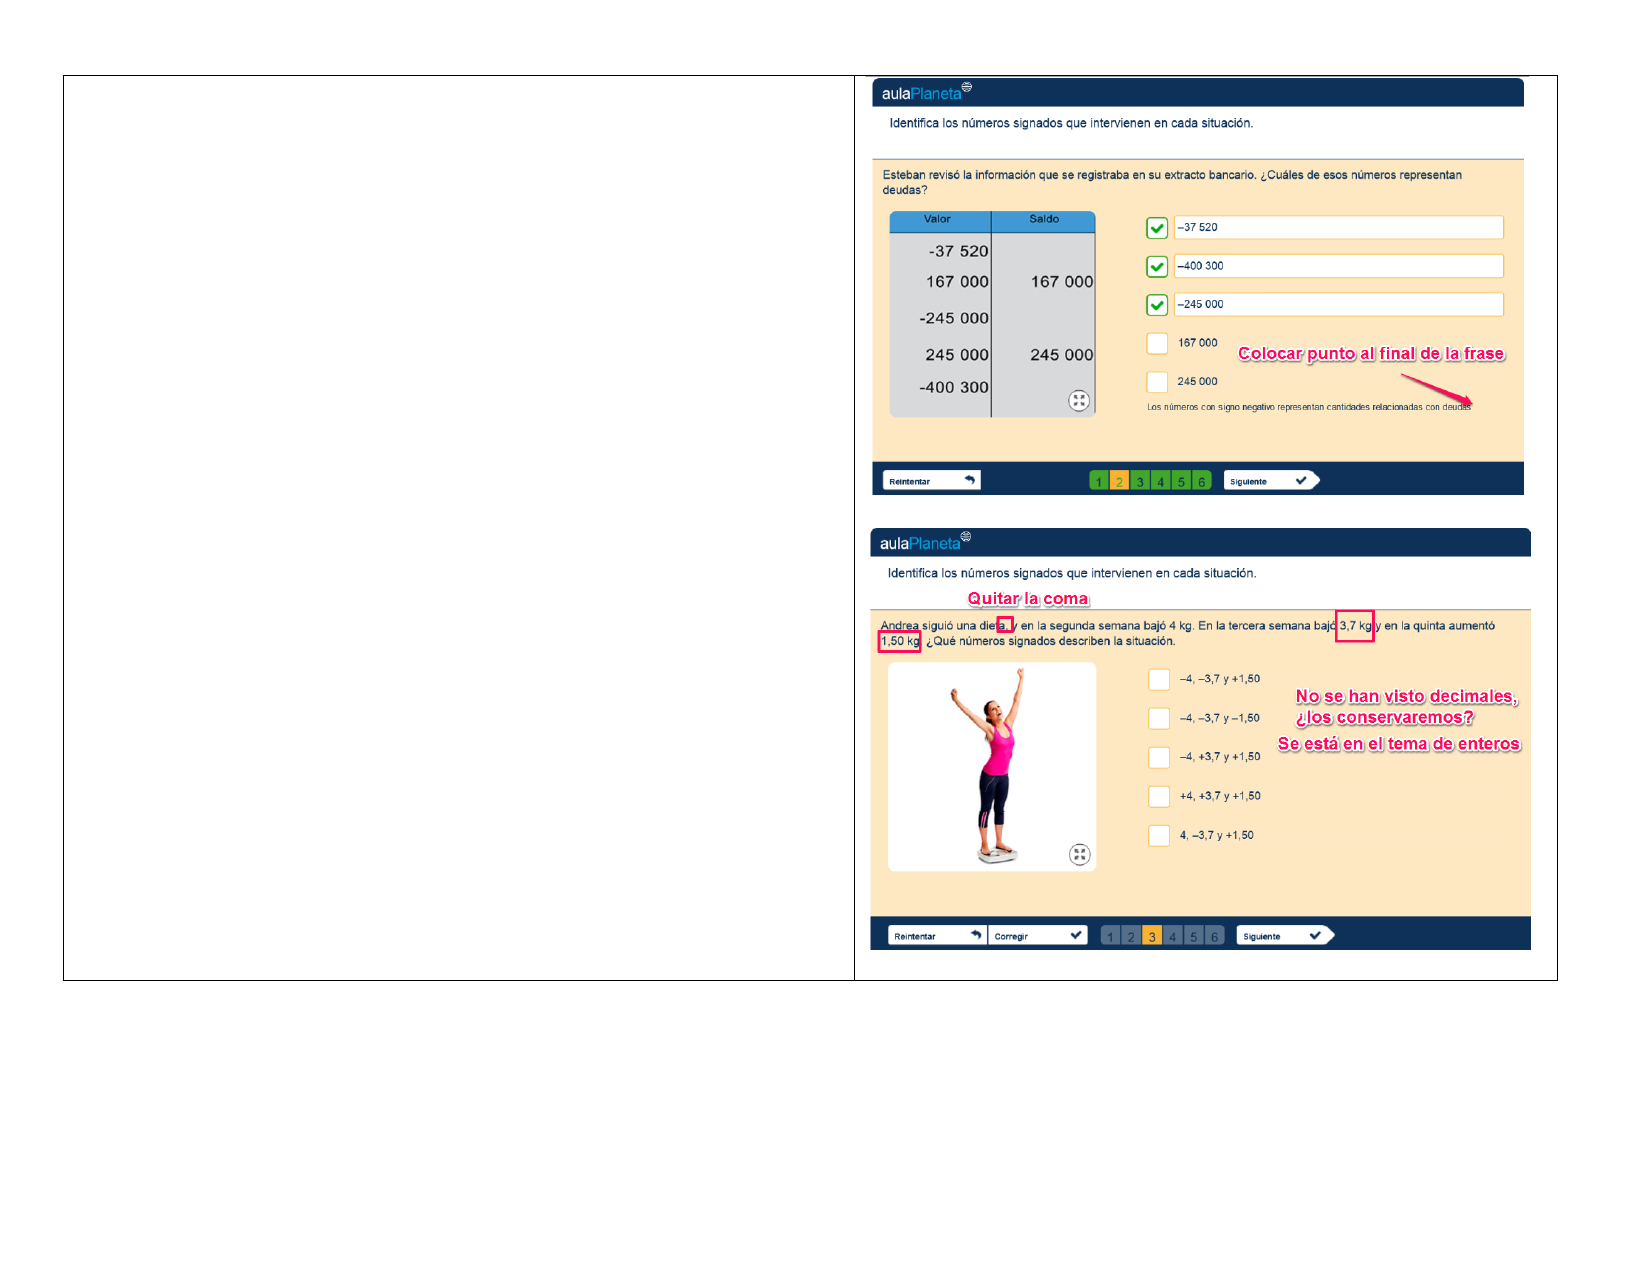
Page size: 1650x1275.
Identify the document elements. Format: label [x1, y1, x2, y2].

table_cell [855, 76, 1557, 979]
picture [865, 526, 1534, 952]
table_cell [64, 76, 854, 979]
picture [865, 76, 1530, 499]
